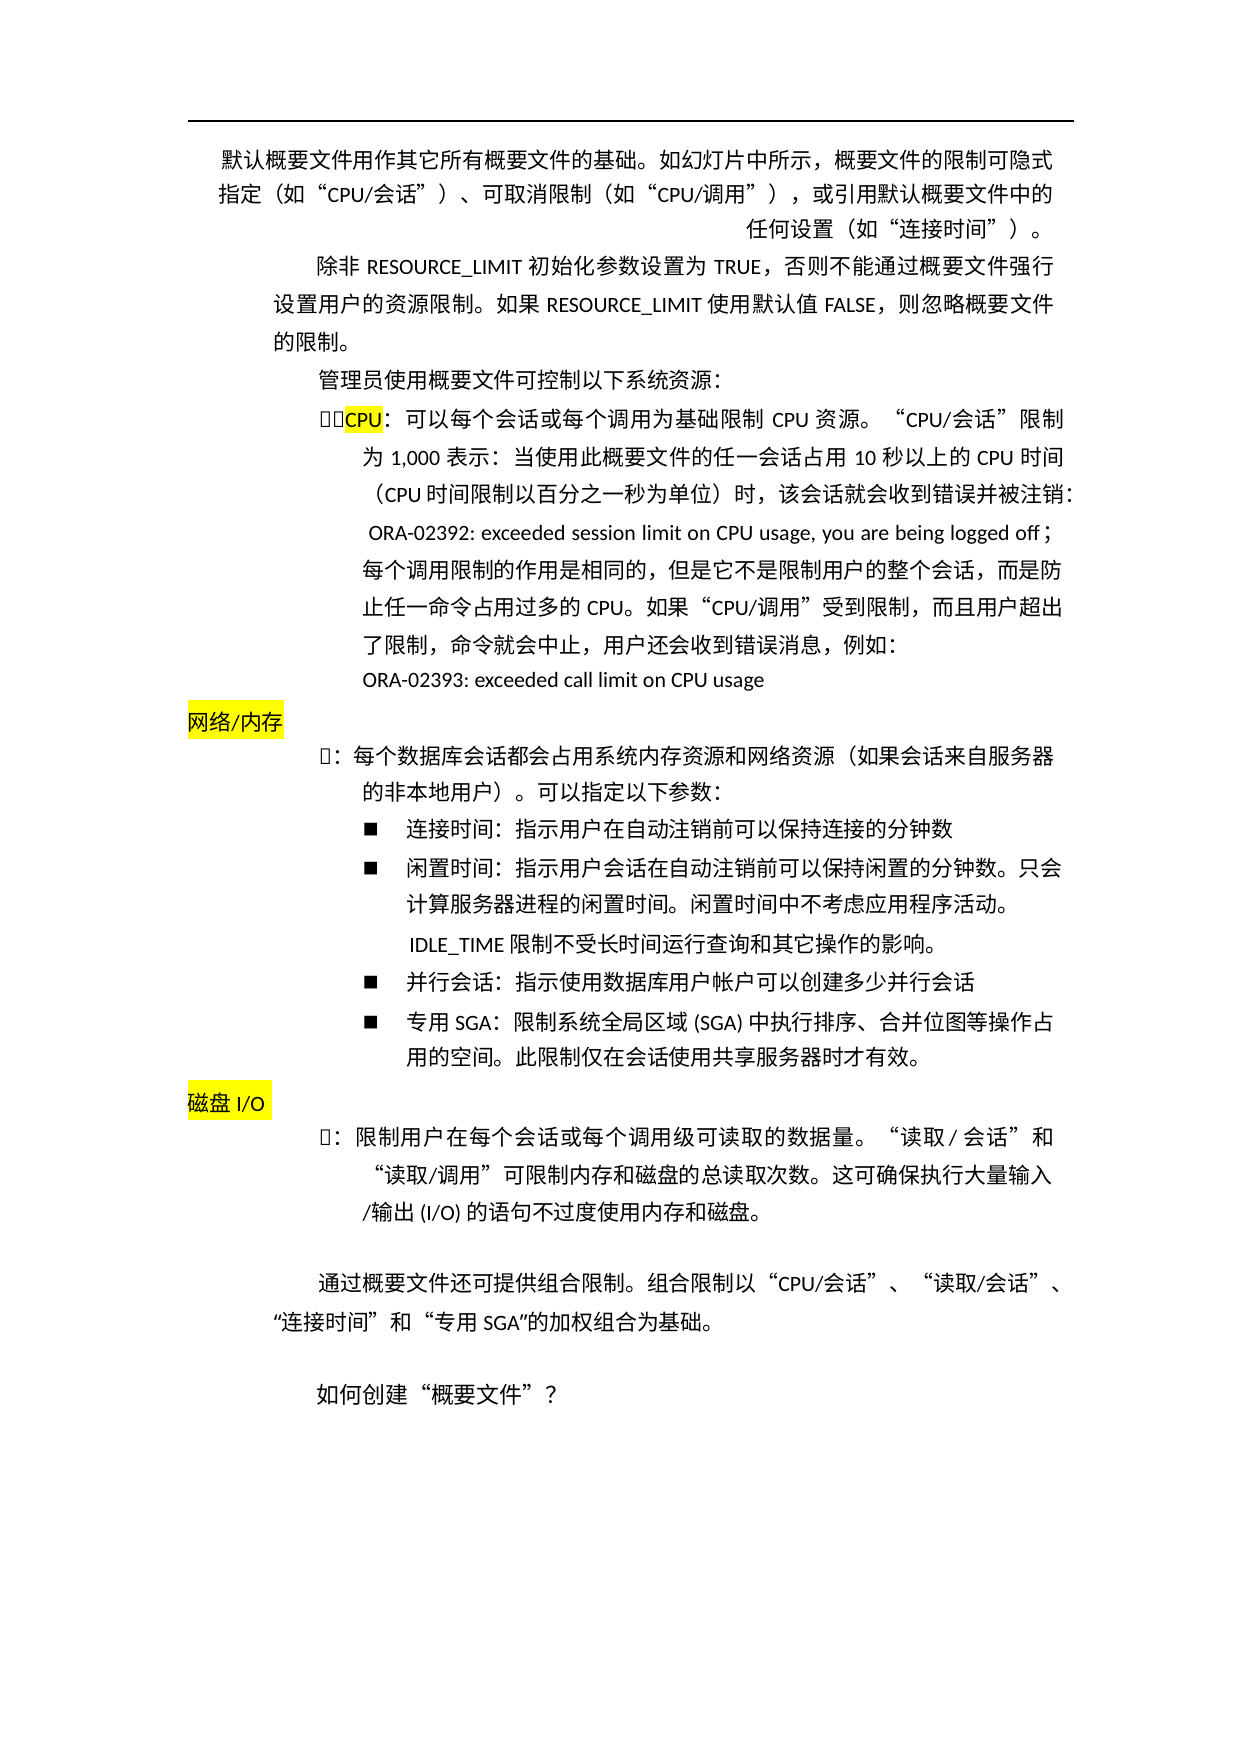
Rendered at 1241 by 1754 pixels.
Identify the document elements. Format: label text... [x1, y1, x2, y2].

text CPU：可以每个会话或每个调用为基础限制 CPU 资源。“CPU/会话”限制为 1,000 表示：当使用此概要文件的任一会话占用 10 秒以上的 CPU 时间（CPU 时间限制以百分之一秒为单位）时，该会话就会收到错误并被注销： ORA-02392: exceeded session limit on CPU usage, you are being logged off；每个调用限制的作用是相同的，但是它不是限制用户的整个会话，而是防止任一命令占用过多的 CPU。如果“CPU/调用”受到限制，而且用户超出了限制，命令就会中止，用户还会收到错误消息，例如： [319, 402, 1064, 659]
text 默认概要文件用作其它所有概要文件的基础。如幻灯片中所示，概要文件的限制可隐式指定（如“CPU/会话”）、可取消限制（如“CPU/调用”），或引用默认概要文件中的任何设置（如“连接时间”）。 [217, 143, 1052, 243]
text ：限制用户在每个会话或每个调用级可读取的数据量。“读取/ 会话”和“读取/调用”可限制内存和磁盘的总读取次数。这可确保执行大量输入/输出 (I/O) 的语句不过度使用内存和磁盘。 [319, 1120, 1054, 1227]
list 专用 SGA：限制系统全局区域 (SGA) 中执行排序、合并位图等操作占用的空间。此限制仅在会话使用共享服务器时才有效。 [362, 1004, 1074, 1072]
text 管理员使用概要文件可控制以下系统资源： [319, 363, 1074, 394]
list 连接时间：指示用户在自动注销前可以保持连接的分钟数 [362, 812, 1074, 844]
text 除非 RESOURCE_LIMIT 初始化参数设置为 TRUE，否则不能通过概要文件强行设置用户的资源限制。如果 RESOURCE_LIMIT 使用默认值 FALSE，则忽略概要文件的限制。 [273, 249, 1054, 356]
list 并行会话：指示使用数据库用户帐户可以创建多少并行会话 [362, 965, 1074, 997]
text IDLE_TIME 限制不受长时间运行查询和其它操作的影响。 [282, 927, 1074, 958]
text ORA-02393: exceeded call limit on CPU usage [362, 666, 1074, 693]
text “连接时间”和“专用 SGA”的加权组合为基础。 [273, 1305, 1074, 1337]
list 闲置时间：指示用户会话在自动注销前可以保持闲置的分钟数。只会计算服务器进程的闲置时间。闲置时间中不考虑应用程序活动。 [362, 851, 1074, 919]
text 通过概要文件还可提供组合限制。组合限制以“CPU/会话”、“读取/会话”、 [319, 1266, 1074, 1298]
table_header 网络/内存 [188, 700, 284, 739]
table_header 磁盘 I/O [188, 1080, 272, 1120]
text 如何创建“概要文件”？ [316, 1377, 1074, 1410]
text ：每个数据库会话都会占用系统内存资源和网络资源（如果会话来自服务器的非本地用户）。可以指定以下参数： [319, 739, 1074, 806]
